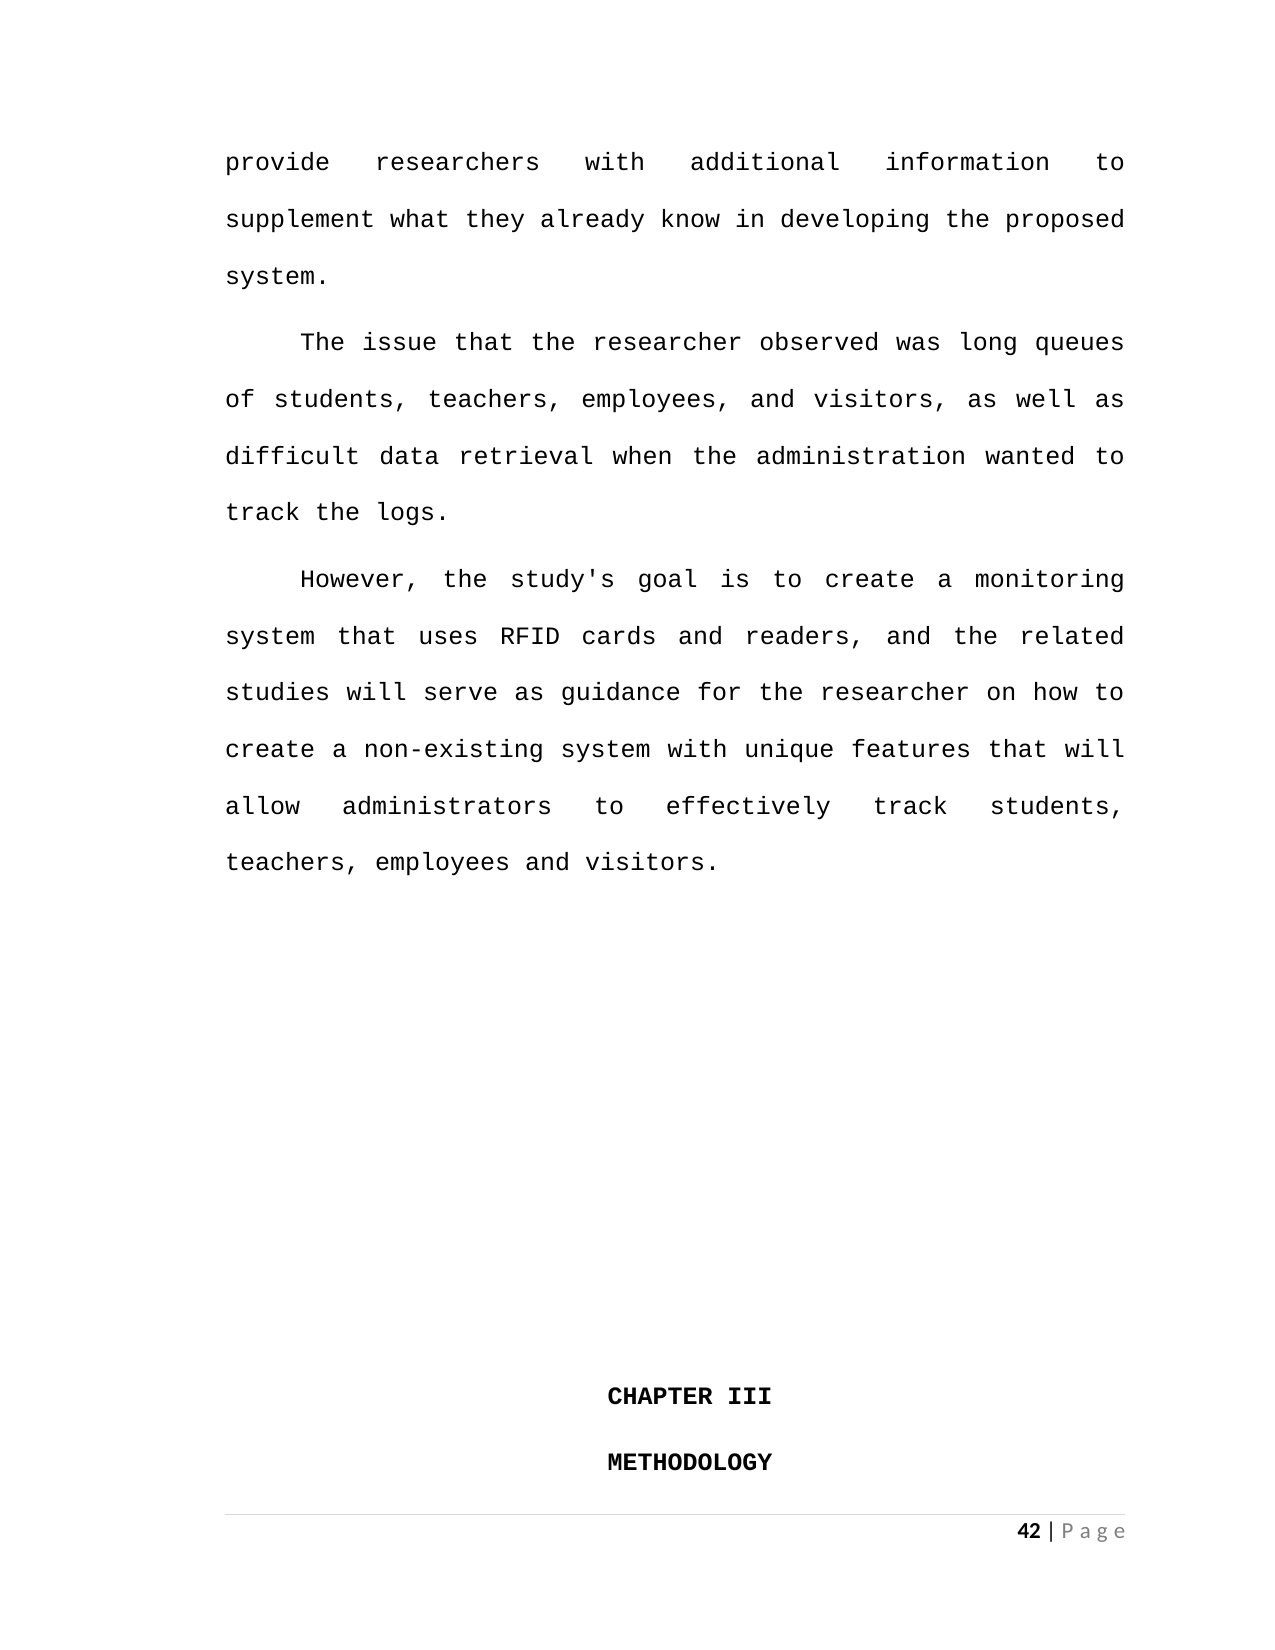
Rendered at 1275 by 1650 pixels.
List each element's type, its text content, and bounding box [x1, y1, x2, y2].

text CHAPTER III [225, 1383, 1125, 1412]
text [225, 150, 1125, 292]
text The issue that the researcher observed was long queues of students, teachers, employees, and visitors, as well as difficult data retrieval when the administration wanted to track the logs. [225, 330, 1125, 528]
text METHODOLOGY [225, 1450, 1125, 1478]
text However, the study's goal is to create a monitoring system that uses RFID cards and readers, and the related studies will serve as guidance for the researcher on how to create a non-existing system with unique features that will allow administrators to effectively track students, teachers, employees and visitors. [225, 567, 1125, 878]
